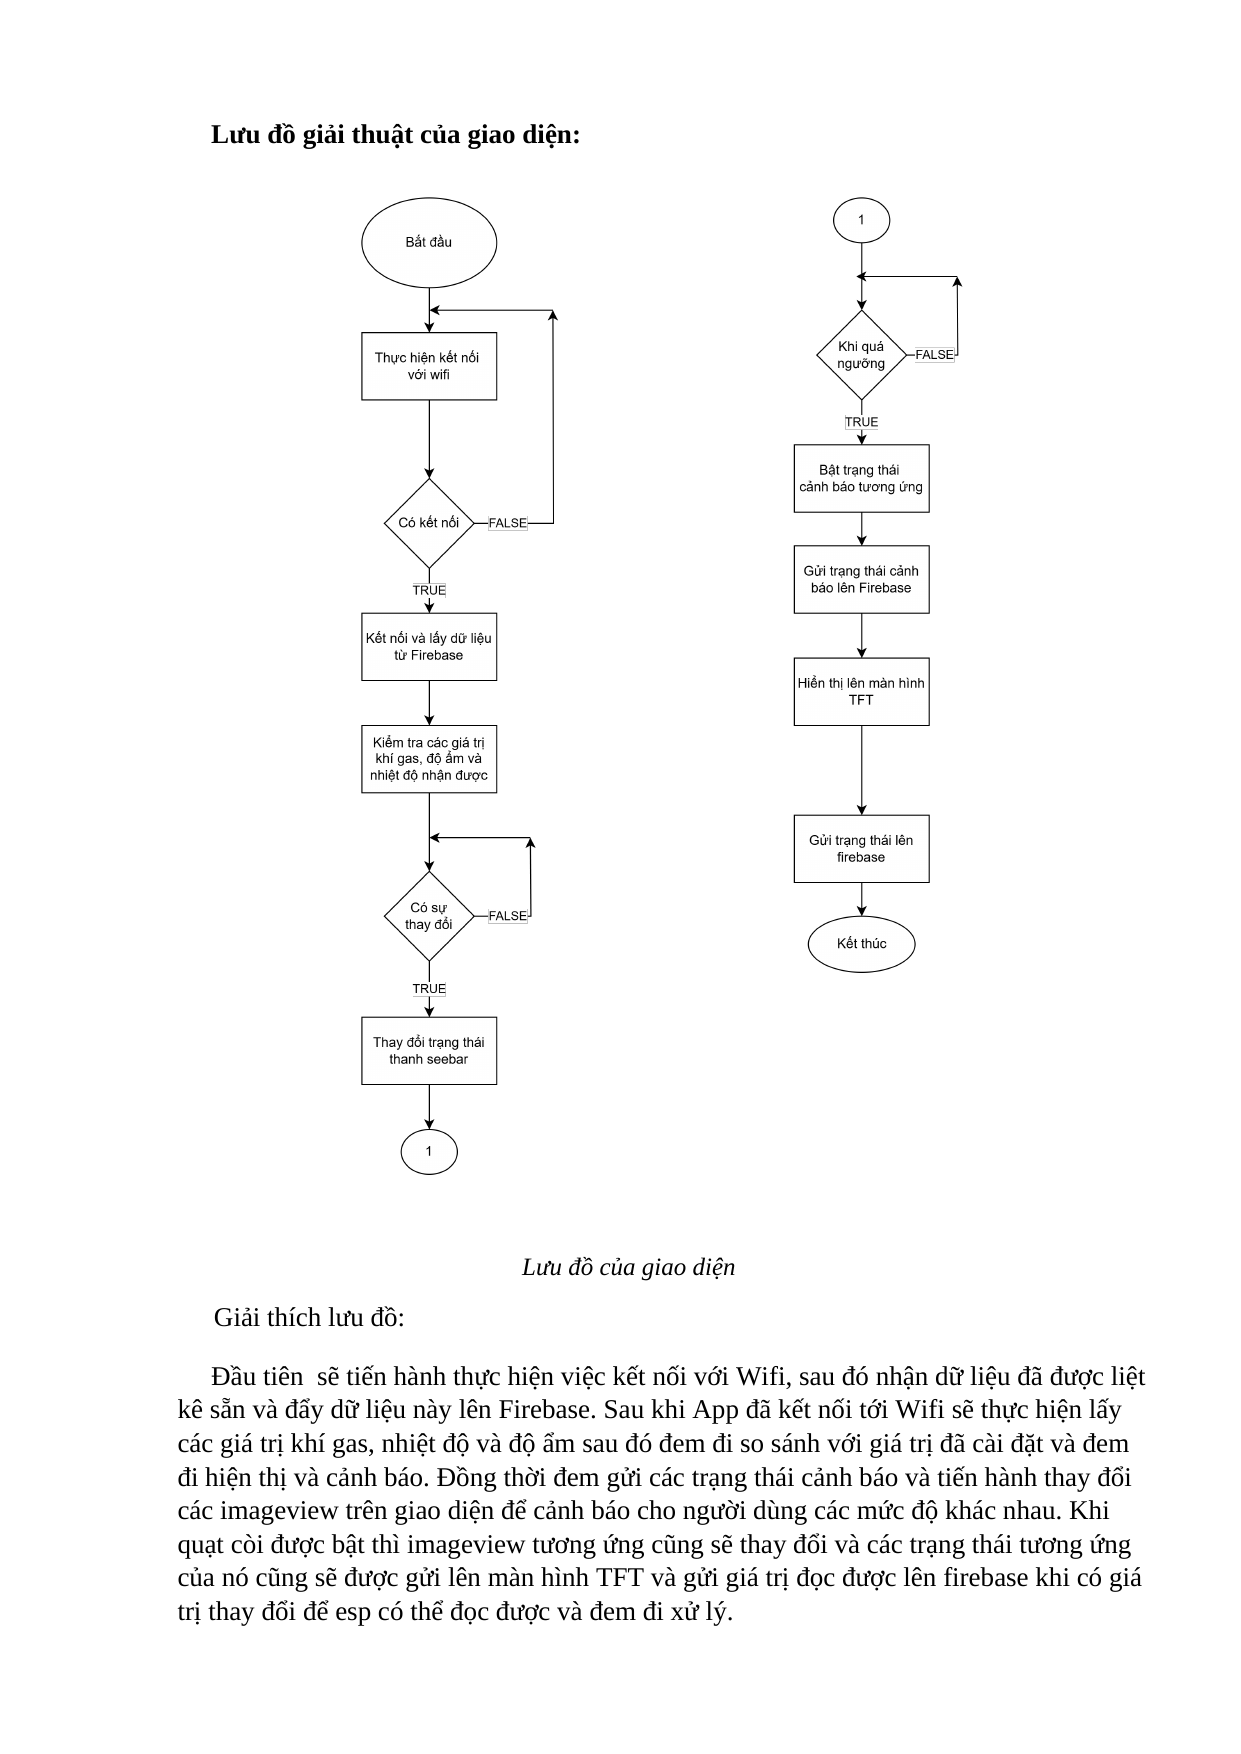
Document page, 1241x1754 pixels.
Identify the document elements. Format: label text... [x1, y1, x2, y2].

picture [350, 186, 979, 1186]
text Đầu tiên sẽ tiến hành thực hiện việc kết nối với Wifi, sau đó nhận dữ liệu đã được liệt kê sẵn và đẩy dữ liệu này lên Firebase. Sau khi App đã kết nối tới Wifi sẽ thực hiện lấy các giá trị khí gas, nhiệt độ và độ ẩm sau đó đem đi so sánh với giá trị đã cài đặt và đem đi hiện thị và cảnh báo. Đồng thời đem gửi các trạng thái cảnh báo và tiến hành thay đổi các imageview trên giao diện để cảnh báo cho người dùng các mức độ khác nhau. Khi quạt còi được bật thì imageview tương ứng cũng sẽ thay đổi và các trạng thái tương ứng của nó cũng sẽ được gửi lên màn hình TFT và gửi giá trị đọc được lên firebase khi có giá trị thay đổi để esp có thể đọc được và đem đi xử lý. [177, 1360, 1151, 1626]
text Giải thích lưu đồ: [177, 1301, 1152, 1332]
text Lưu đồ giải thuật của giao diện: [177, 118, 1152, 149]
text Lưu đồ của giao diện [177, 1252, 851, 1281]
